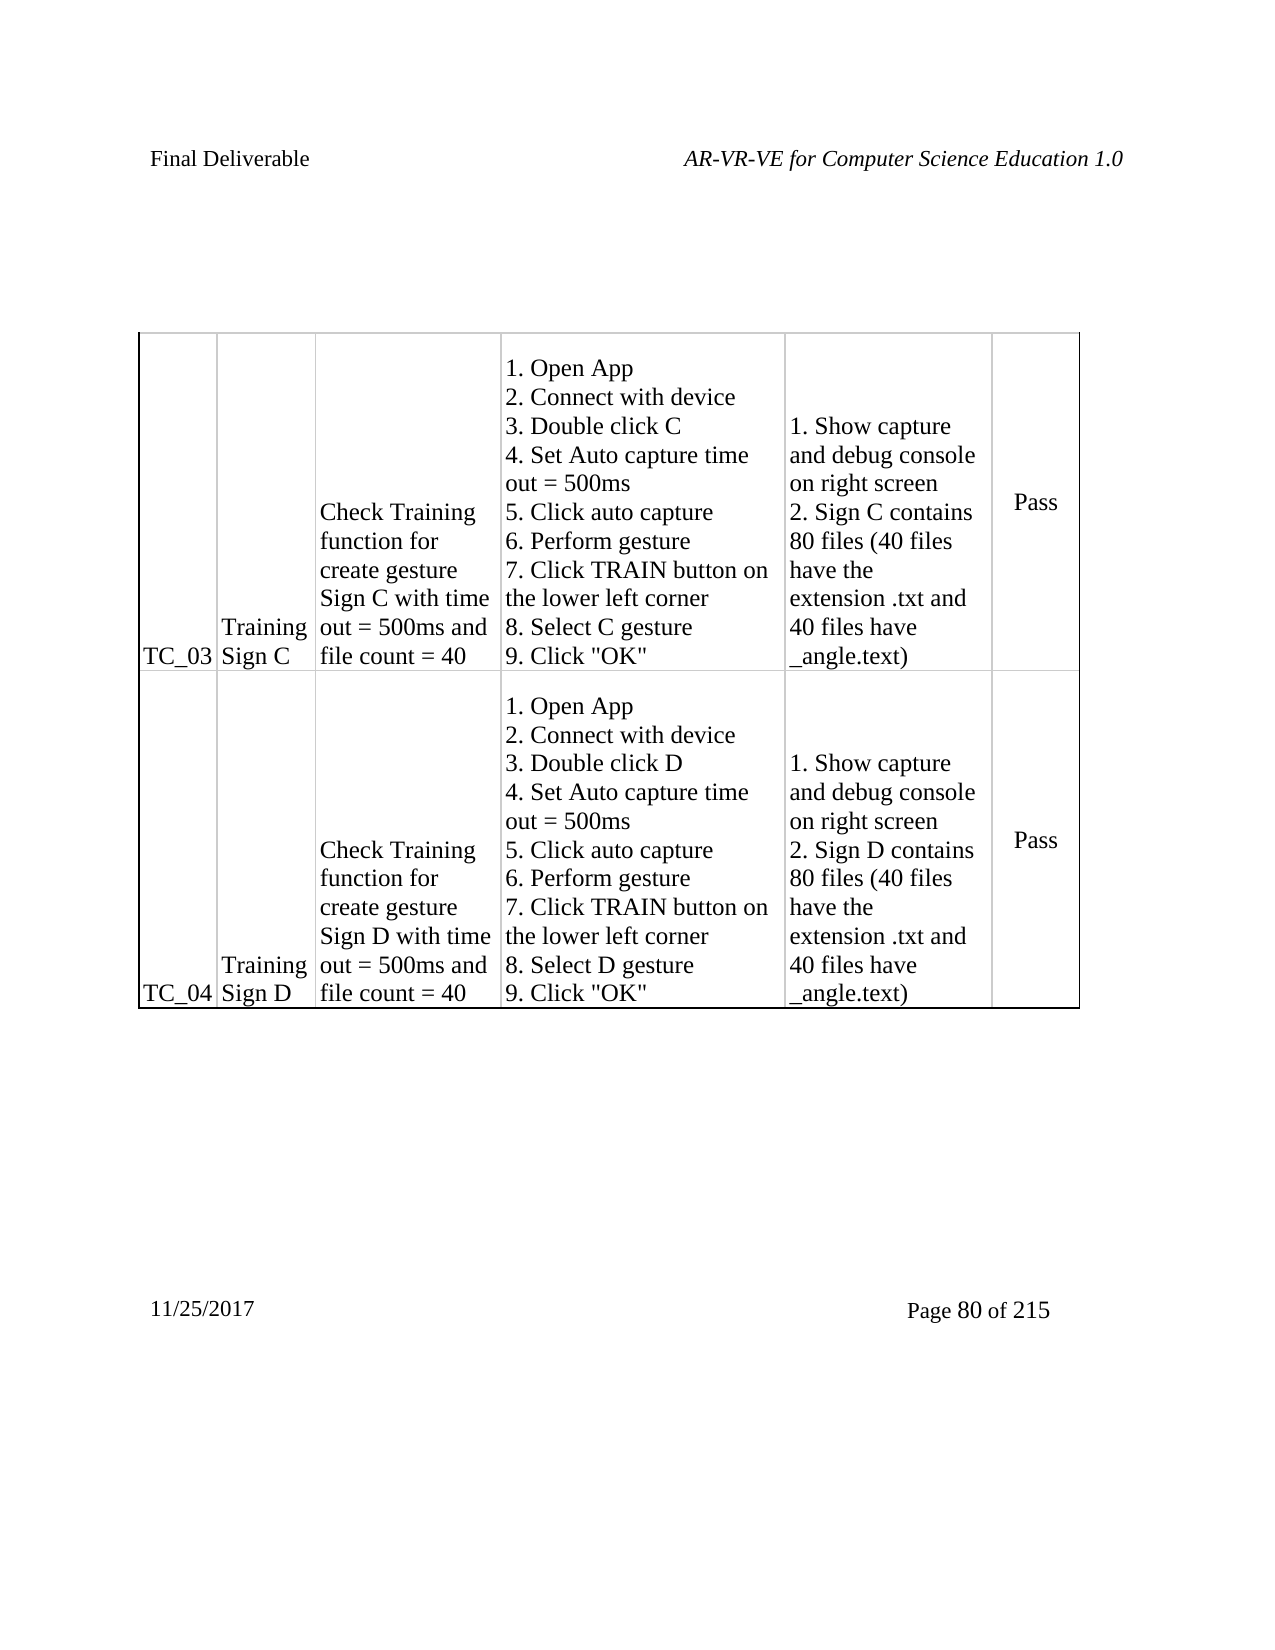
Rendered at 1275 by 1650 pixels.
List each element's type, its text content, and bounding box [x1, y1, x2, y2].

table_cell Training Sign C [218, 334, 315, 670]
table_cell Pass [993, 334, 1079, 670]
table_cell Pass [993, 671, 1079, 1007]
table_cell TC_04 [140, 671, 216, 1007]
table_cell Check Training function for create gesture Sign C with time out = 500ms and file count = 40 [316, 334, 500, 670]
table_cell Check Training function for create gesture Sign D with time out = 500ms and file count = 40 [316, 671, 500, 1007]
table_cell TC_03 [140, 334, 216, 670]
table_cell 1. Open App 2. Connect with device 3. Double click D 4. Set Auto capture time out = 500ms 5. Click auto capture 6. Perform gesture 7. Click TRAIN button on the lower left corner 8. Select D gesture 9. Click "OK" [502, 671, 784, 1007]
table_cell 1. Show capture and debug console on right screen 2. Sign D contains 80 files (40 files have the extension .txt and 40 files have _angle.text) [786, 671, 991, 1007]
table_cell Training Sign D [218, 671, 315, 1007]
table_cell 1. Open App 2. Connect with device 3. Double click C 4. Set Auto capture time out = 500ms 5. Click auto capture 6. Perform gesture 7. Click TRAIN button on the lower left corner 8. Select C gesture 9. Click "OK" [502, 334, 784, 670]
table_cell 1. Show capture and debug console on right screen 2. Sign C contains 80 files (40 files have the extension .txt and 40 files have _angle.text) [786, 334, 991, 670]
